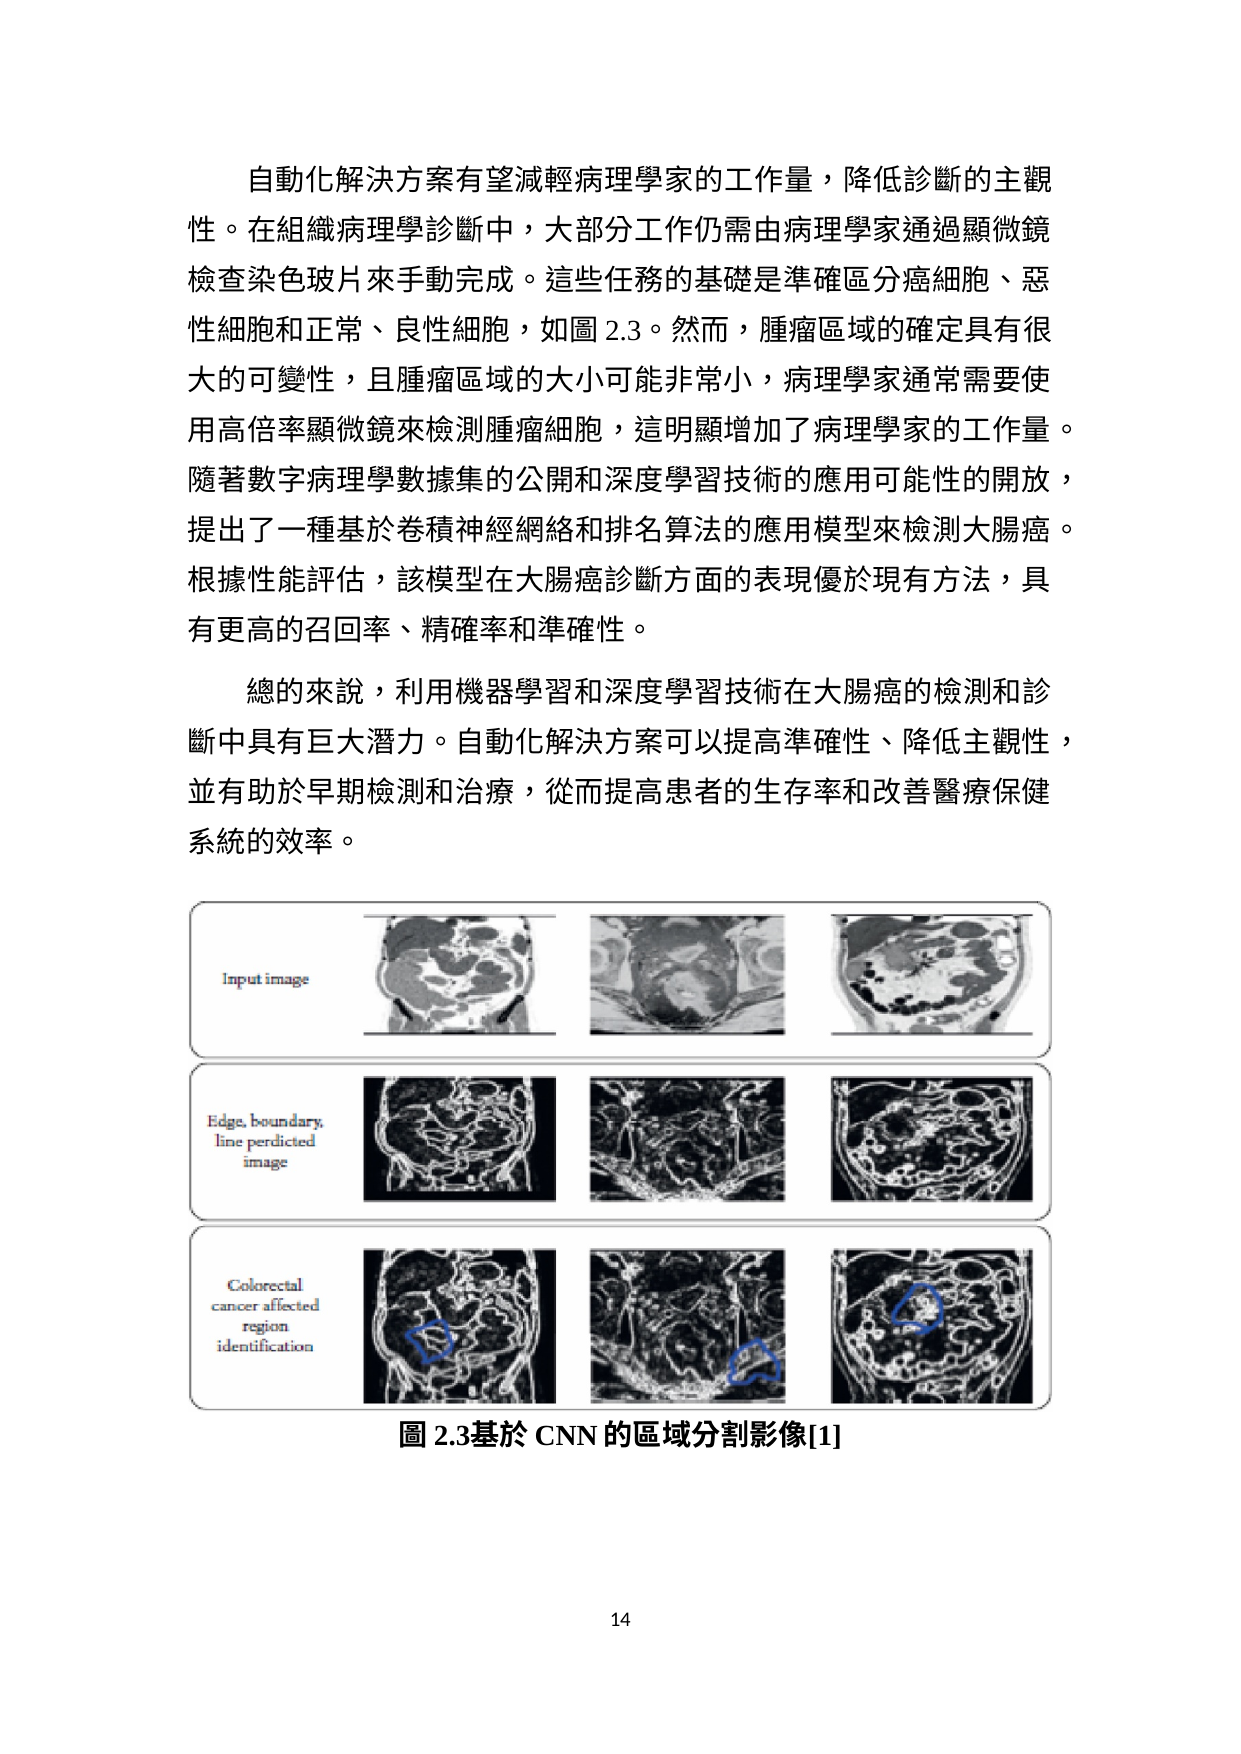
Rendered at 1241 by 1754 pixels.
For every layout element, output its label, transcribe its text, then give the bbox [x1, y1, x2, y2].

text 自動化解決方案有望減輕病理學家的工作量，降低診斷的主觀性。在組織病理學診斷中，大部分工作仍需由病理學家通過顯微鏡檢查染色玻片來手動完成。這些任務的基礎是準確區分癌細胞、惡性細胞和正常、良性細胞，如圖2.3。然而，腫瘤區域的確定具有很大的可變性，且腫瘤區域的大小可能非常小，病理學家通常需要使用高倍率顯微鏡來檢測腫瘤細胞，這明顯增加了病理學家的工作量。隨著數字病理學數據集的公開和深度學習技術的應用可能性的開放，提出了一種基於卷積神經網絡和排名算法的應用模型來檢測大腸癌。根據性能評估，該模型在大腸癌診斷方面的表現優於現有方法，具有更高的召回率、精確率和準確性。 [187, 150, 1053, 650]
text 總的來說，利用機器學習和深度學習技術在大腸癌的檢測和診斷中具有巨大潛力。自動化解決方案可以提高準確性、降低主觀性，並有助於早期檢測和治療，從而提高患者的生存率和改善醫療保健系統的效率。 [187, 662, 1053, 862]
picture [187, 900, 1053, 1412]
text 圖2.3基於CNN的區域分割影像[1] [187, 1412, 1053, 1454]
